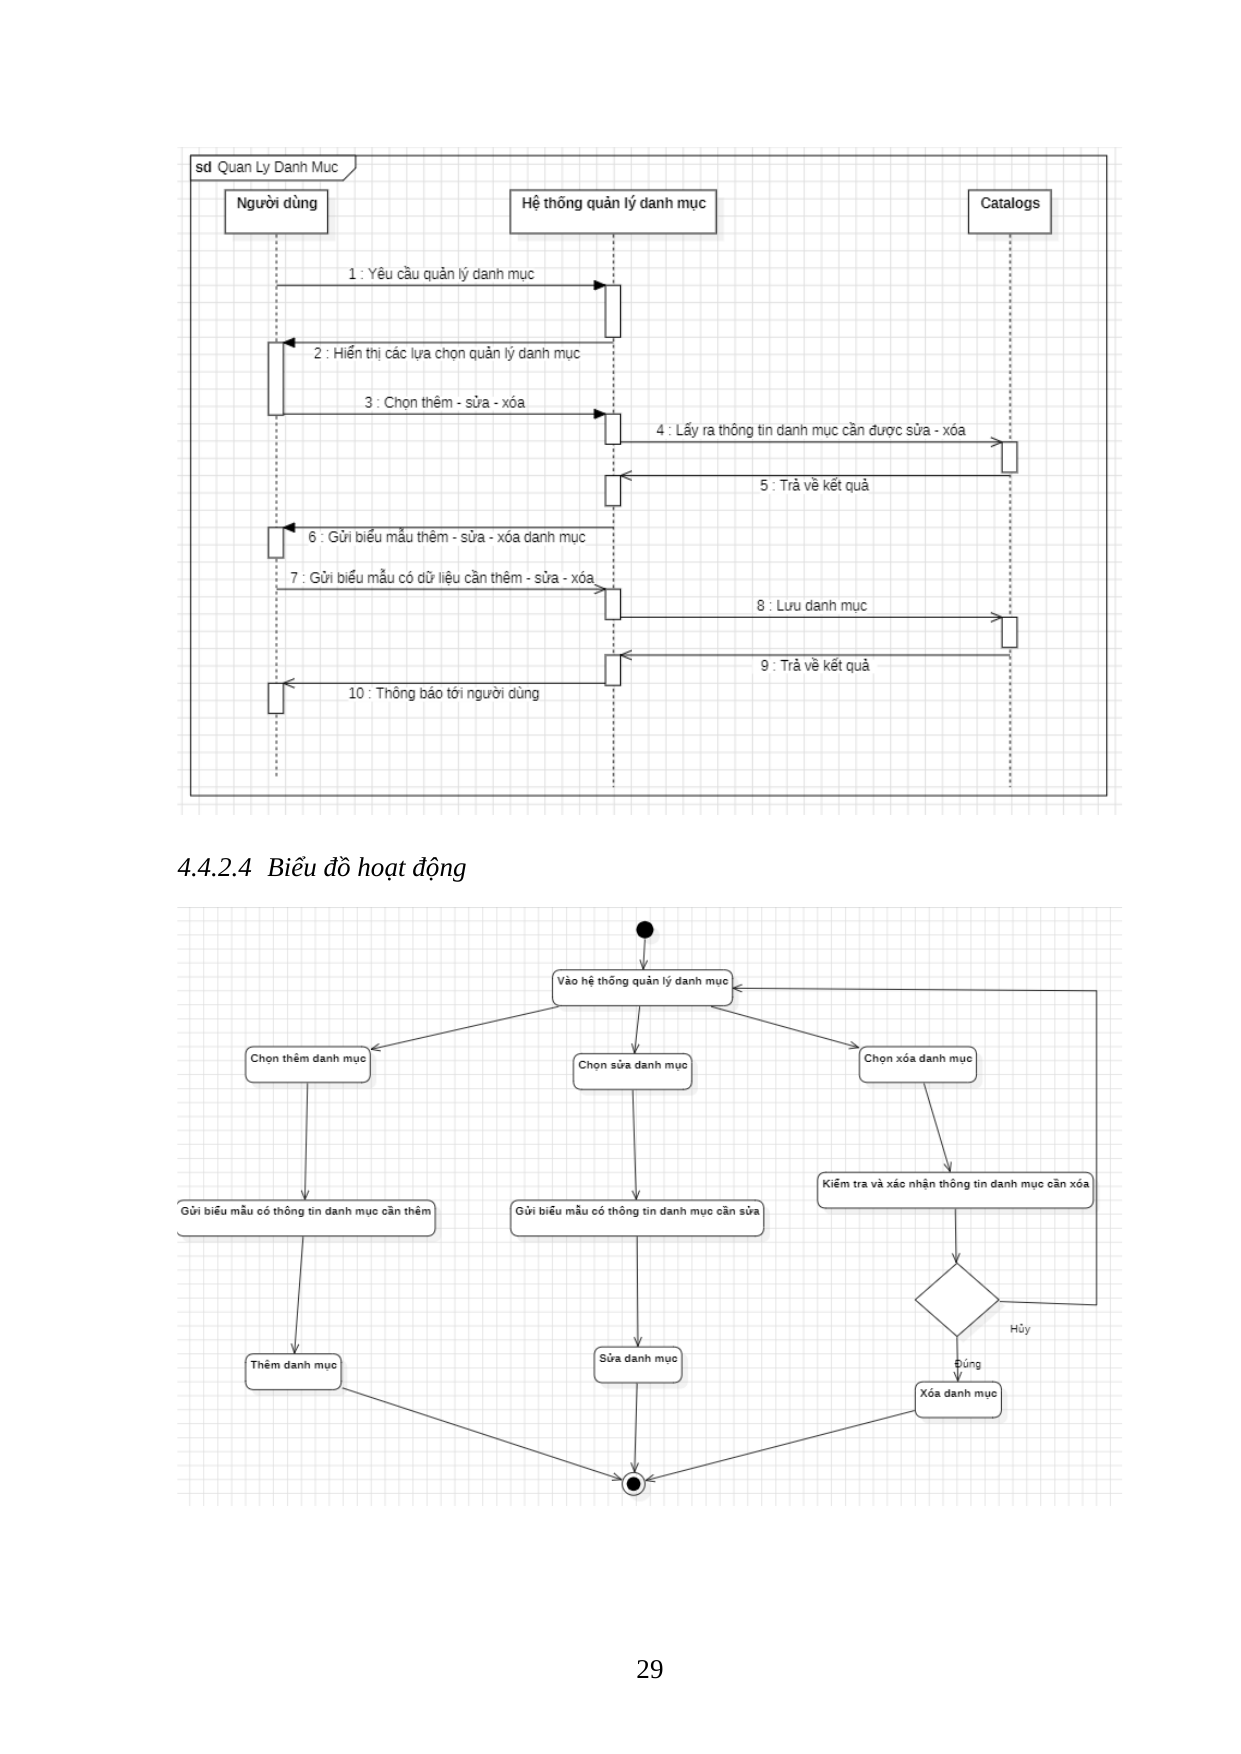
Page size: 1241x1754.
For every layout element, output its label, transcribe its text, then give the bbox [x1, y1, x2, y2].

picture [177, 907, 1123, 1506]
subtitle Biểu đồ hoạt động [177, 851, 1122, 882]
picture [177, 147, 1123, 815]
